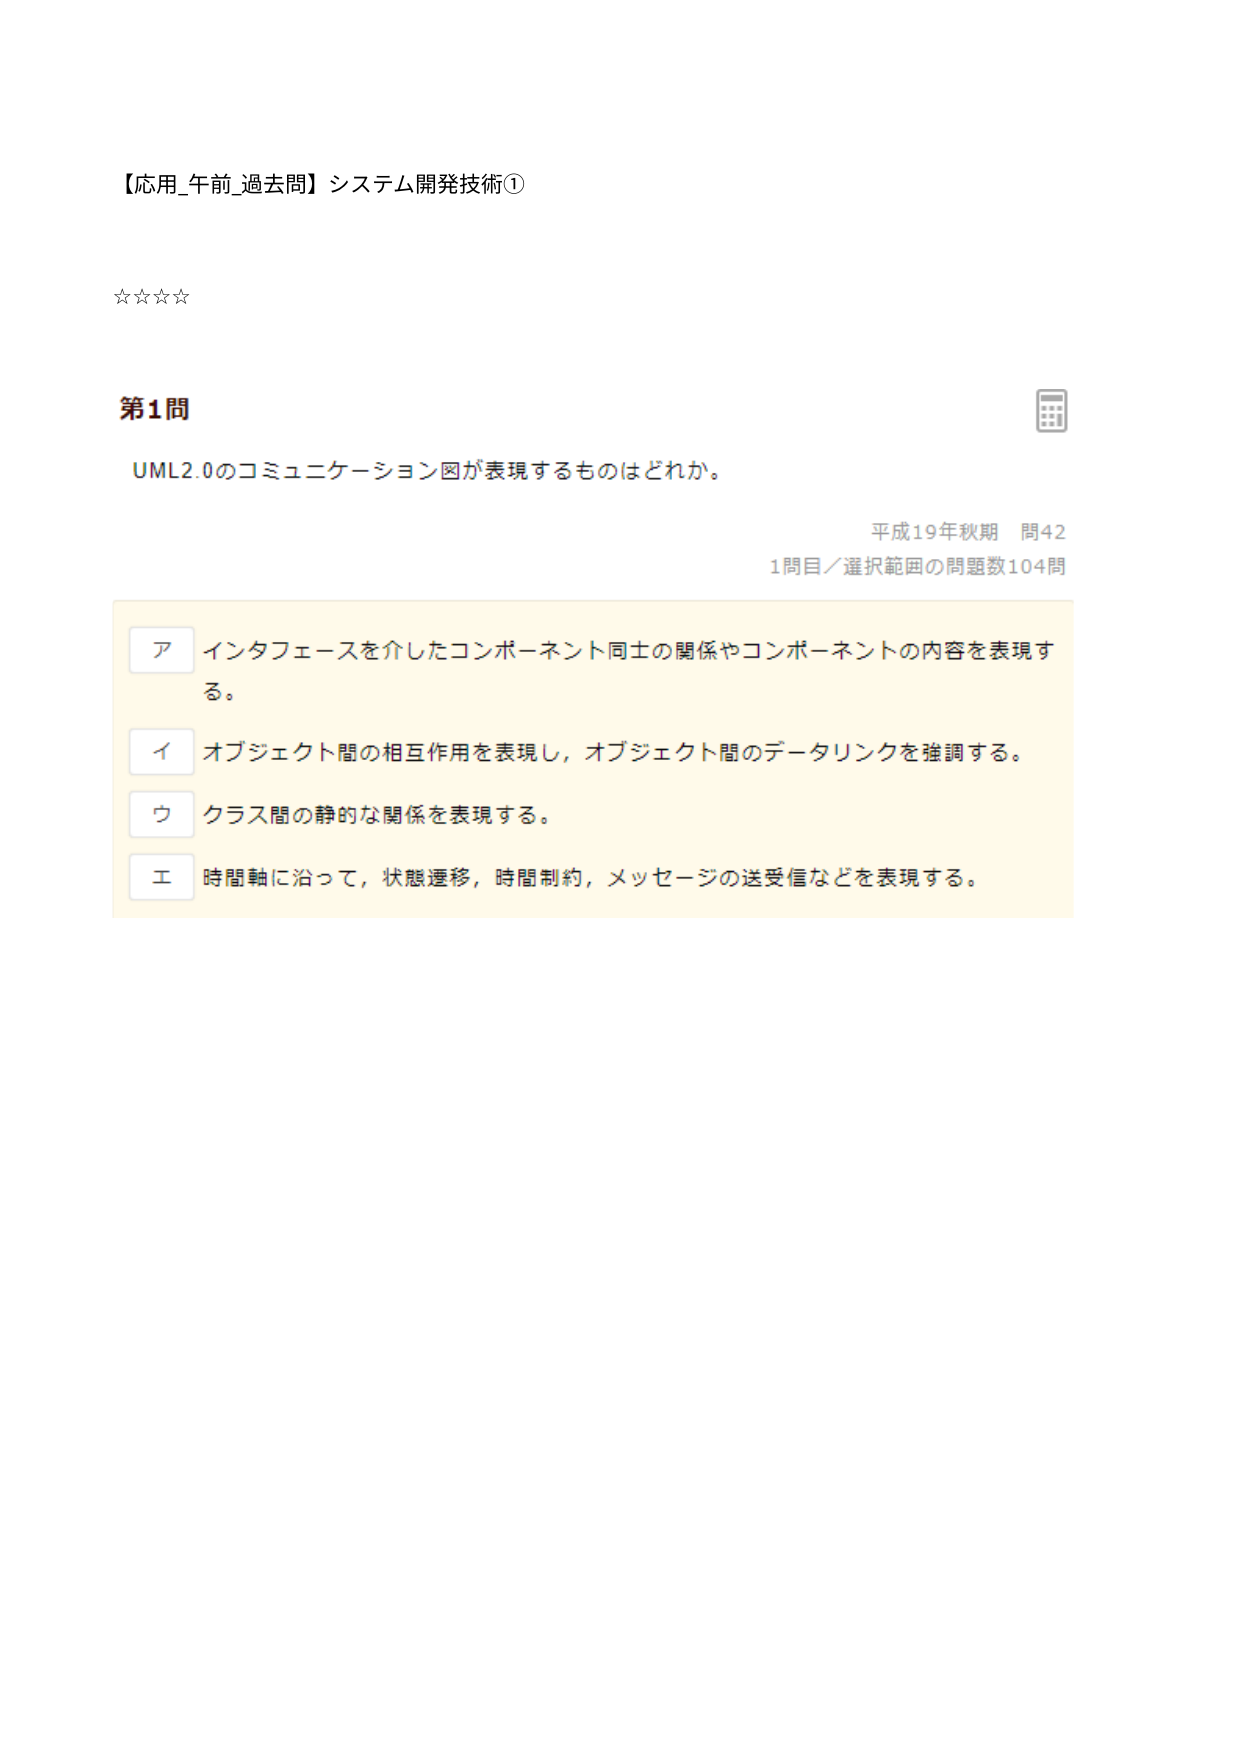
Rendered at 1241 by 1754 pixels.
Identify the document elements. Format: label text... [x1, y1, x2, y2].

text ☆☆☆☆ [112, 277, 1128, 314]
picture [112, 389, 1074, 918]
text 【応用_午前_過去問】システム開発技術① [112, 164, 1128, 202]
